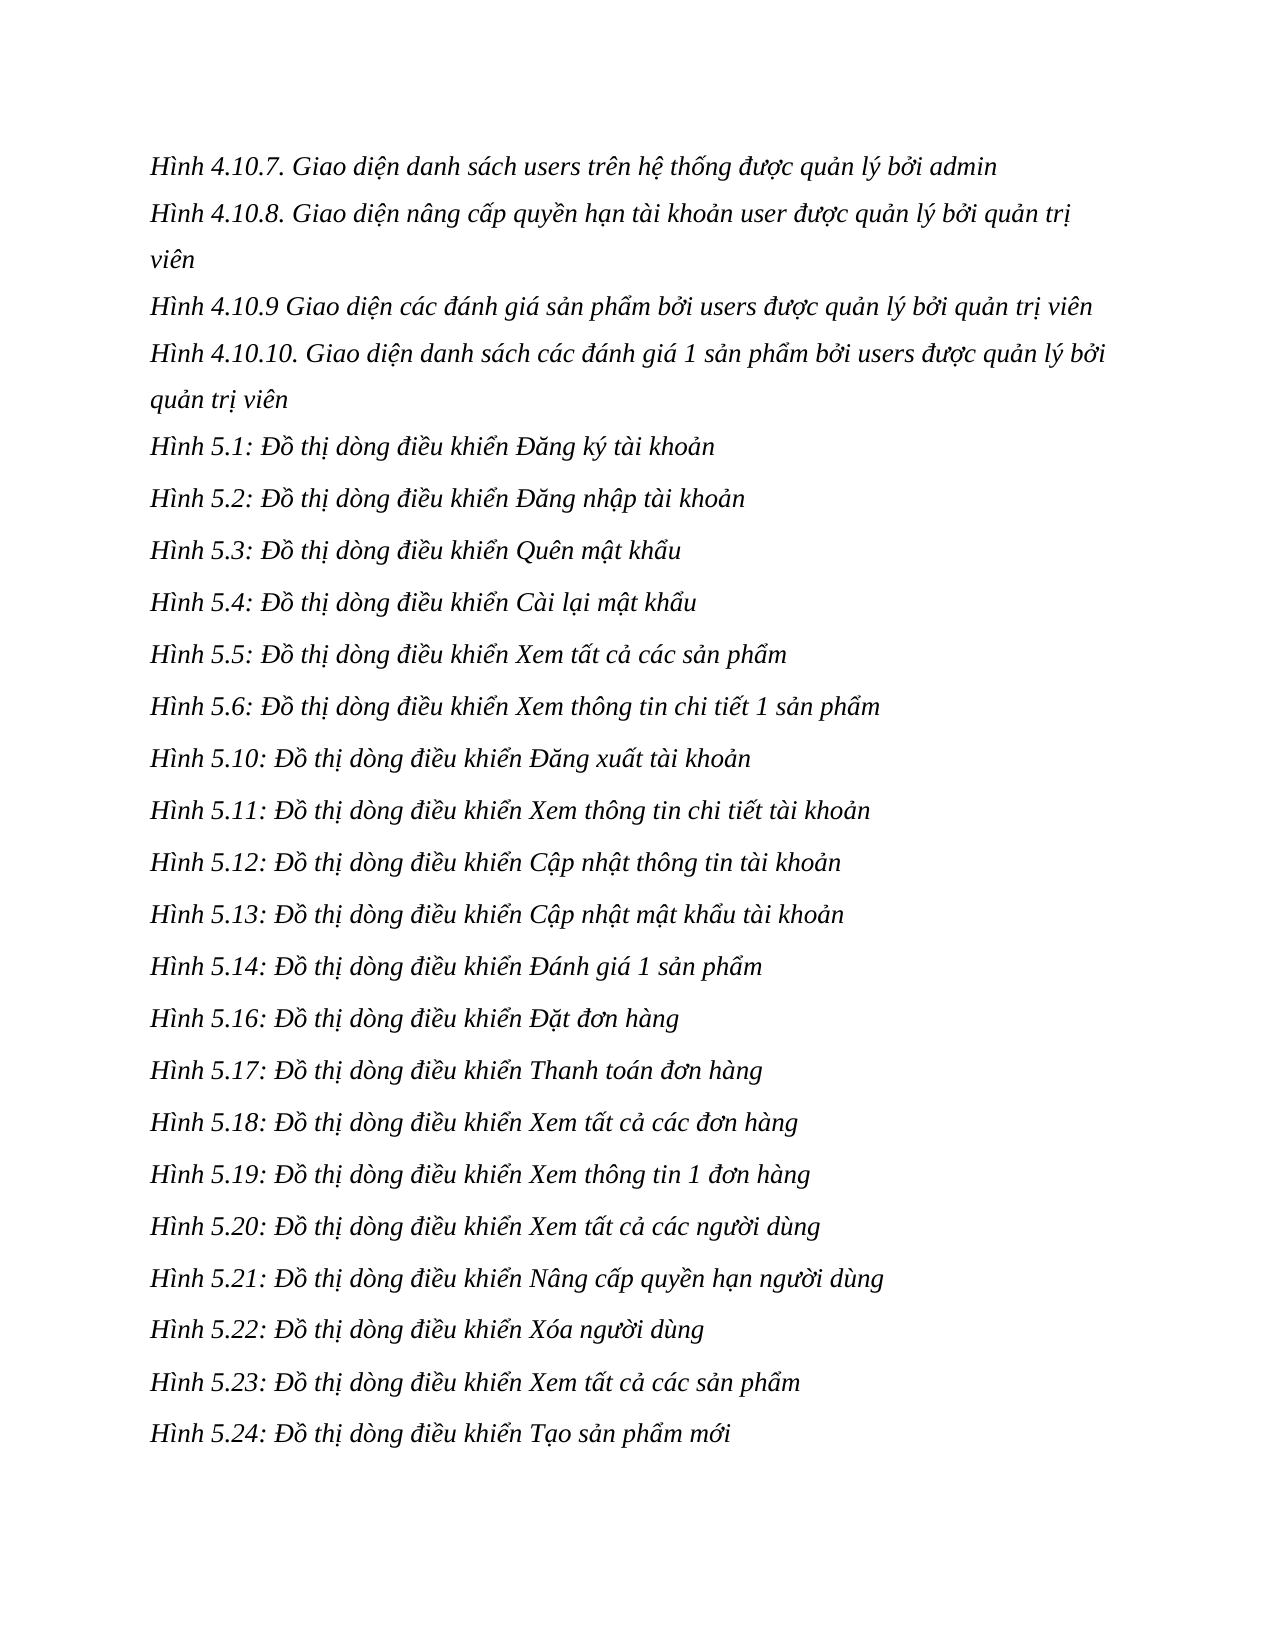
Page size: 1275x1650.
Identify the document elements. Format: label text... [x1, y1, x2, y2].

text Hình 4.10.7. Giao diện danh sách users trên hệ thống được quản lý bởi admin [150, 150, 1125, 181]
text Hình 5.5: Đồ thị dòng điều khiển Xem tất cả các sản phẩm [150, 638, 1125, 669]
text Hình 5.6: Đồ thị dòng điều khiển Xem thông tin chi tiết 1 sản phẩm [150, 690, 1125, 721]
text Hình 5.3: Đồ thị dòng điều khiển Quên mật khẩu [150, 534, 1125, 565]
text Hình 5.18: Đồ thị dòng điều khiển Xem tất cả các đơn hàng [150, 1106, 1125, 1137]
text Hình 4.10.9 Giao diện các đánh giá sản phẩm bởi users được quản lý bởi quản trị viên [150, 290, 1125, 321]
text Hình 5.16: Đồ thị dòng điều khiển Đặt đơn hàng [150, 1002, 1125, 1033]
text Hình 4.10.10. Giao diện danh sách các đánh giá 1 sản phẩm bởi users được quản lý bởi quản trị viên [150, 337, 1125, 414]
text Hình 5.19: Đồ thị dòng điều khiển Xem thông tin 1 đơn hàng [150, 1158, 1125, 1189]
text Hình 5.4: Đồ thị dòng điều khiển Cài lại mật khẩu [150, 586, 1125, 617]
text Hình 4.10.8. Giao diện nâng cấp quyền hạn tài khoản user được quản lý bởi quản trị viên [150, 197, 1125, 274]
text Hình 5.17: Đồ thị dòng điều khiển Thanh toán đơn hàng [150, 1054, 1125, 1085]
text Hình 5.23: Đồ thị dòng điều khiển Xem tất cả các sản phẩm [150, 1366, 1125, 1397]
text Hình 5.21: Đồ thị dòng điều khiển Nâng cấp quyền hạn người dùng [150, 1262, 1125, 1293]
text Hình 5.12: Đồ thị dòng điều khiển Cập nhật thông tin tài khoản [150, 846, 1125, 877]
text Hình 5.11: Đồ thị dòng điều khiển Xem thông tin chi tiết tài khoản [150, 794, 1125, 825]
text Hình 5.14: Đồ thị dòng điều khiển Đánh giá 1 sản phẩm [150, 950, 1125, 981]
text Hình 5.22: Đồ thị dòng điều khiển Xóa người dùng [150, 1314, 1125, 1345]
text Hình 5.1: Đồ thị dòng điều khiển Đăng ký tài khoản [150, 430, 1125, 461]
text Hình 5.13: Đồ thị dòng điều khiển Cập nhật mật khẩu tài khoản [150, 898, 1125, 929]
text Hình 5.24: Đồ thị dòng điều khiển Tạo sản phẩm mới [150, 1418, 1125, 1449]
text Hình 5.20: Đồ thị dòng điều khiển Xem tất cả các người dùng [150, 1210, 1125, 1241]
text Hình 5.2: Đồ thị dòng điều khiển Đăng nhập tài khoản [150, 482, 1125, 513]
text Hình 5.10: Đồ thị dòng điều khiển Đăng xuất tài khoản [150, 742, 1125, 773]
